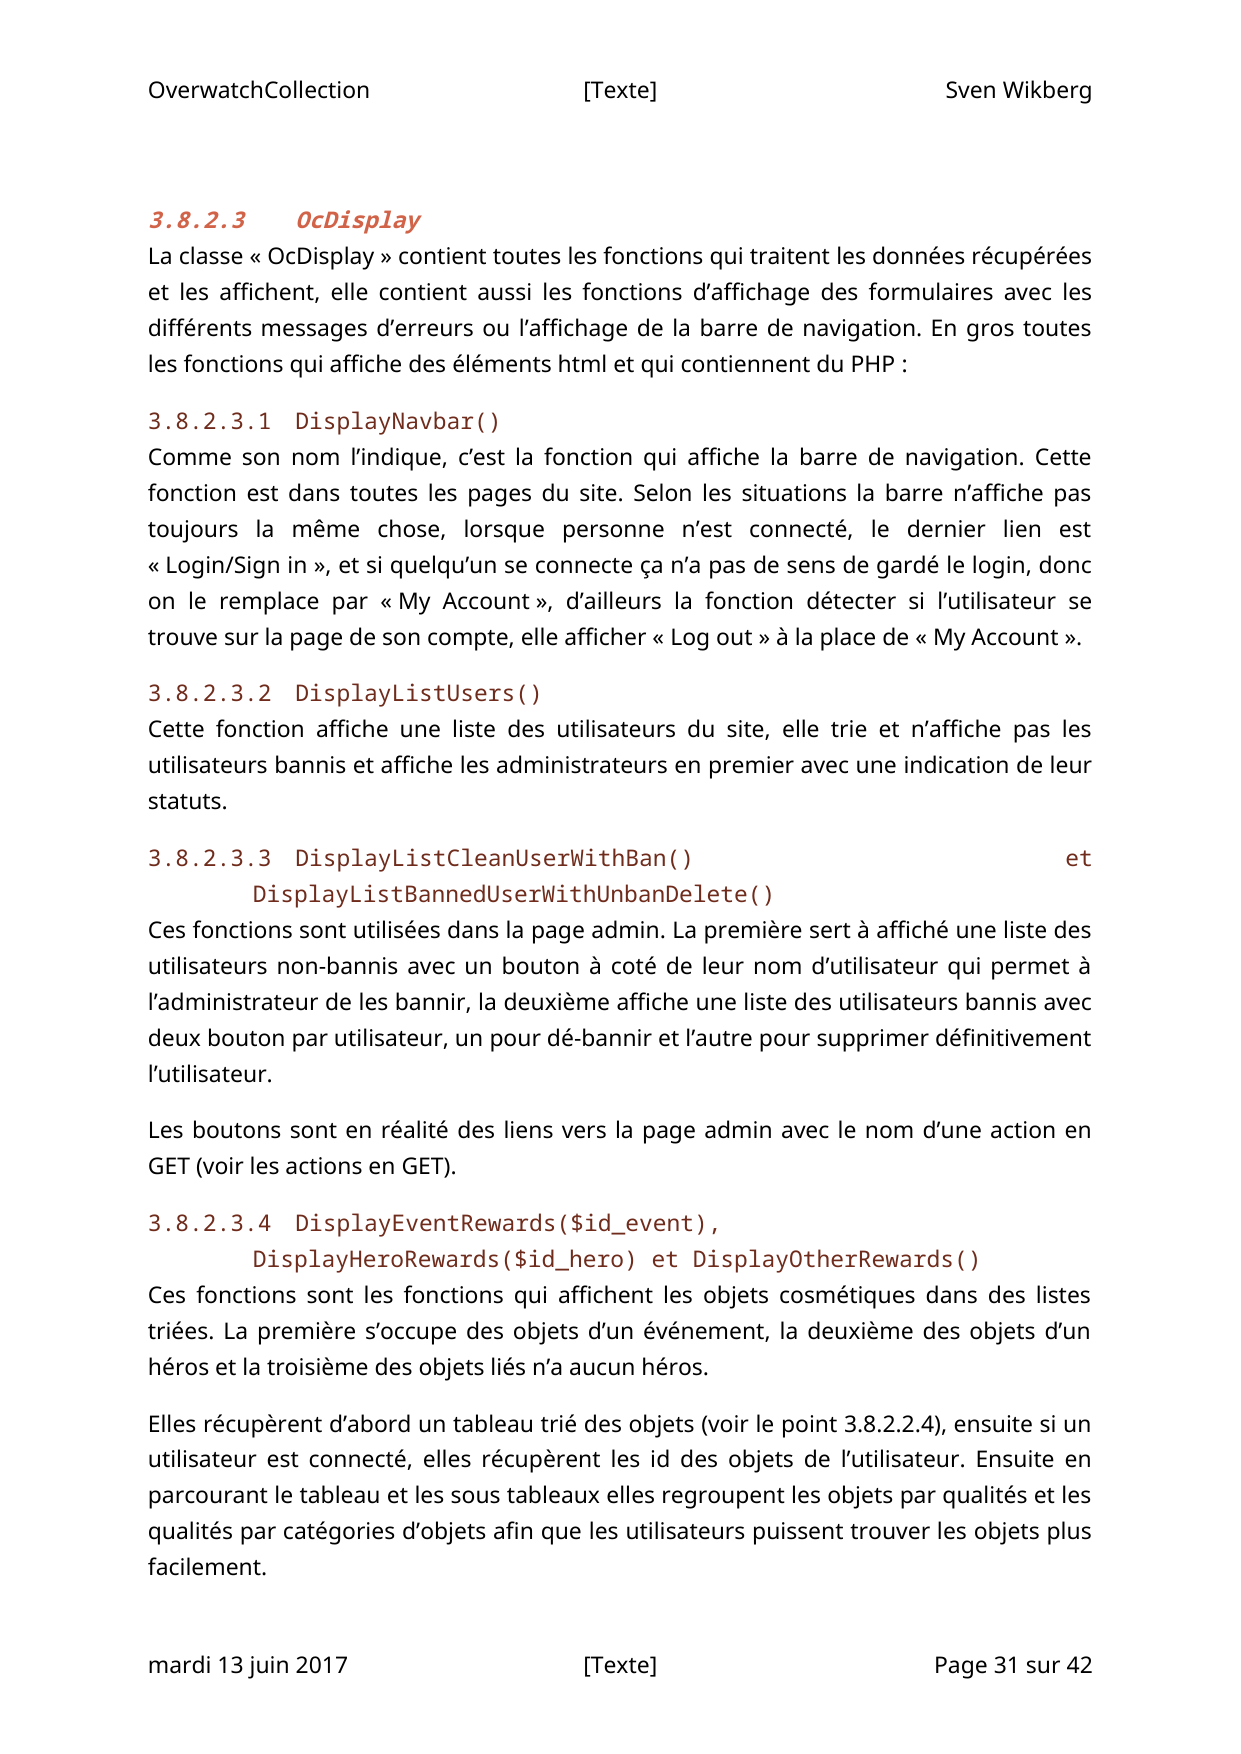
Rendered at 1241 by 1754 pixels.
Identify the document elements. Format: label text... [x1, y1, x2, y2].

text Elles récupèrent d’abord un tableau trié des objets (voir le point 3.8.2.2.4), ensuite si un utilisateur est connecté, elles récupèrent les id des objets de l’utilisateur. Ensuite en parcourant le tableau et les sous tableaux elles regroupent les objets par qualités et les qualités par catégories d’objets afin que les utilisateurs puissent trouver les objets plus facilement. [148, 1407, 1093, 1582]
text Ces fonctions sont les fonctions qui affichent les objets cosmétiques dans des listes triées. La première s’occupe des objets d’un événement, la deuxième des objets d’un héros et la troisième des objets liés n’a aucun héros. [148, 1279, 1093, 1382]
text Cette fonction affiche une liste des utilisateurs du site, elle trie et n’affiche pas les utilisateurs bannis et affiche les administrateurs en premier avec une indication de leur statuts. [148, 713, 1093, 816]
subtitle OcDisplay [148, 204, 1093, 236]
text Les boutons sont en réalité des liens vers la page admin avec le nom d’une action en GET (voir les actions en GET). [148, 1114, 1093, 1181]
text La classe « OcDisplay » contient toutes les fonctions qui traitent les données récupérées et les affichent, elle contient aussi les fonctions d’affichage des formulaires avec les différents messages d’erreurs ou l’affichage de la barre de navigation. En gros toutes les fonctions qui affiche des éléments html et qui contiennent du PHP : [148, 240, 1093, 379]
text Ces fonctions sont utilisées dans la page admin. La première sert à affiché une liste des utilisateurs non-bannis avec un bouton à coté de leur nom d’utilisateur qui permet à l’administrateur de les bannir, la deuxième affiche une liste des utilisateurs bannis avec deux bouton par utilisateur, un pour dé-bannir et l’autre pour supprimer définitivement l’utilisateur. [148, 914, 1093, 1089]
subtitle DisplayEventRewards($id_event), DisplayHeroRewards($id_hero) et DisplayOtherRewards() [148, 1207, 1093, 1274]
subtitle DisplayListUsers() [148, 677, 1093, 708]
subtitle DisplayNavbar() [148, 405, 1093, 436]
subtitle DisplayListCleanUserWithBan() et DisplayListBannedUserWithUnbanDelete() [148, 842, 1093, 909]
text Comme son nom l’indique, c’est la fonction qui affiche la barre de navigation. Cette fonction est dans toutes les pages du site. Selon les situations la barre n’affiche pas toujours la même chose, lorsque personne n’est connecté, le dernier lien est « Login/Sign in », et si quelqu’un se connecte ça n’a pas de sens de gardé le login, donc on le remplace par « My Account », d’ailleurs la fonction détecter si l’utilisateur se trouve sur la page de son compte, elle afficher « Log out » à la place de « My Account ». [148, 441, 1093, 652]
